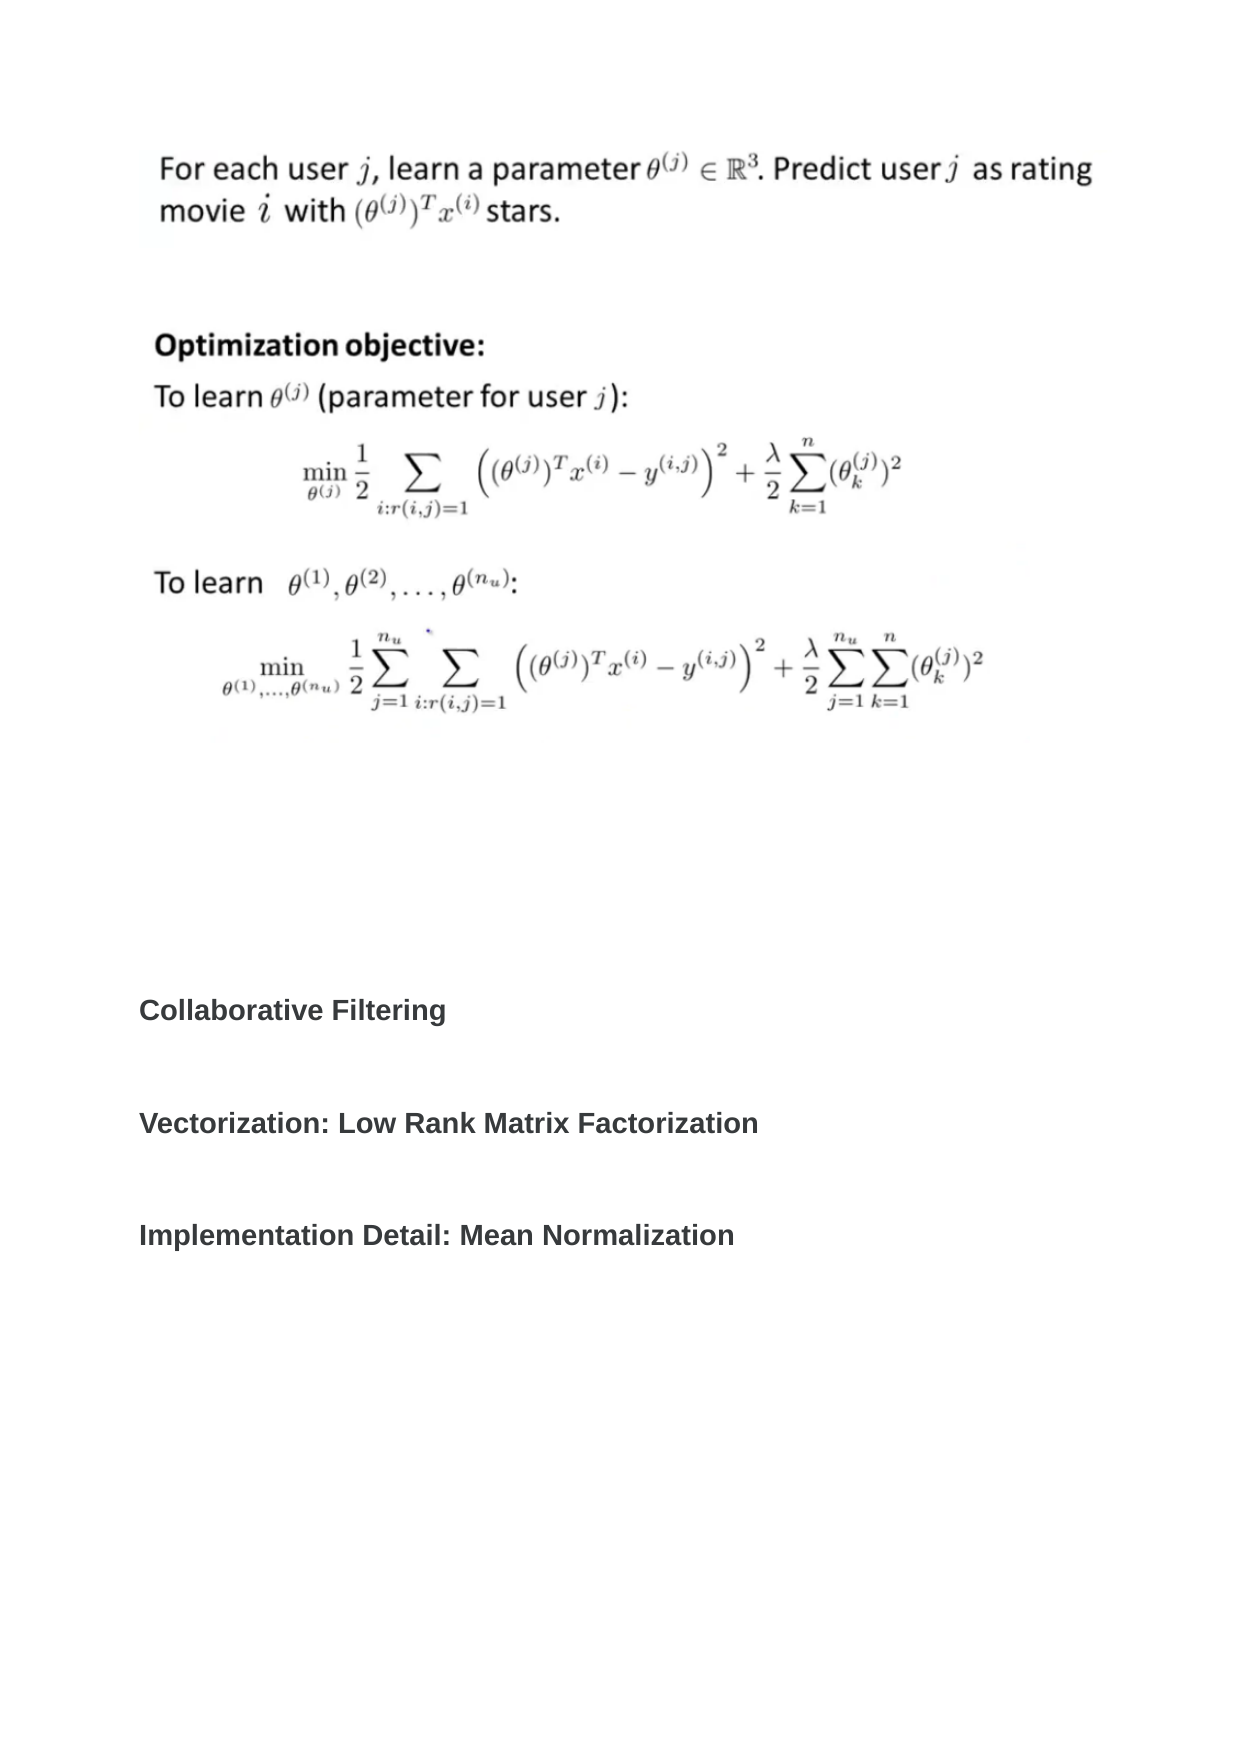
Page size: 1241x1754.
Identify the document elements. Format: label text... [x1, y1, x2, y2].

subtitle Collaborative Filtering [139, 971, 1101, 1027]
subtitle Implementation Detail: Mean Normalization [139, 1196, 1101, 1252]
subtitle Vectorization: Low Rank Matrix Factorization [139, 1083, 1101, 1139]
picture [138, 325, 1031, 743]
picture [138, 150, 1114, 248]
